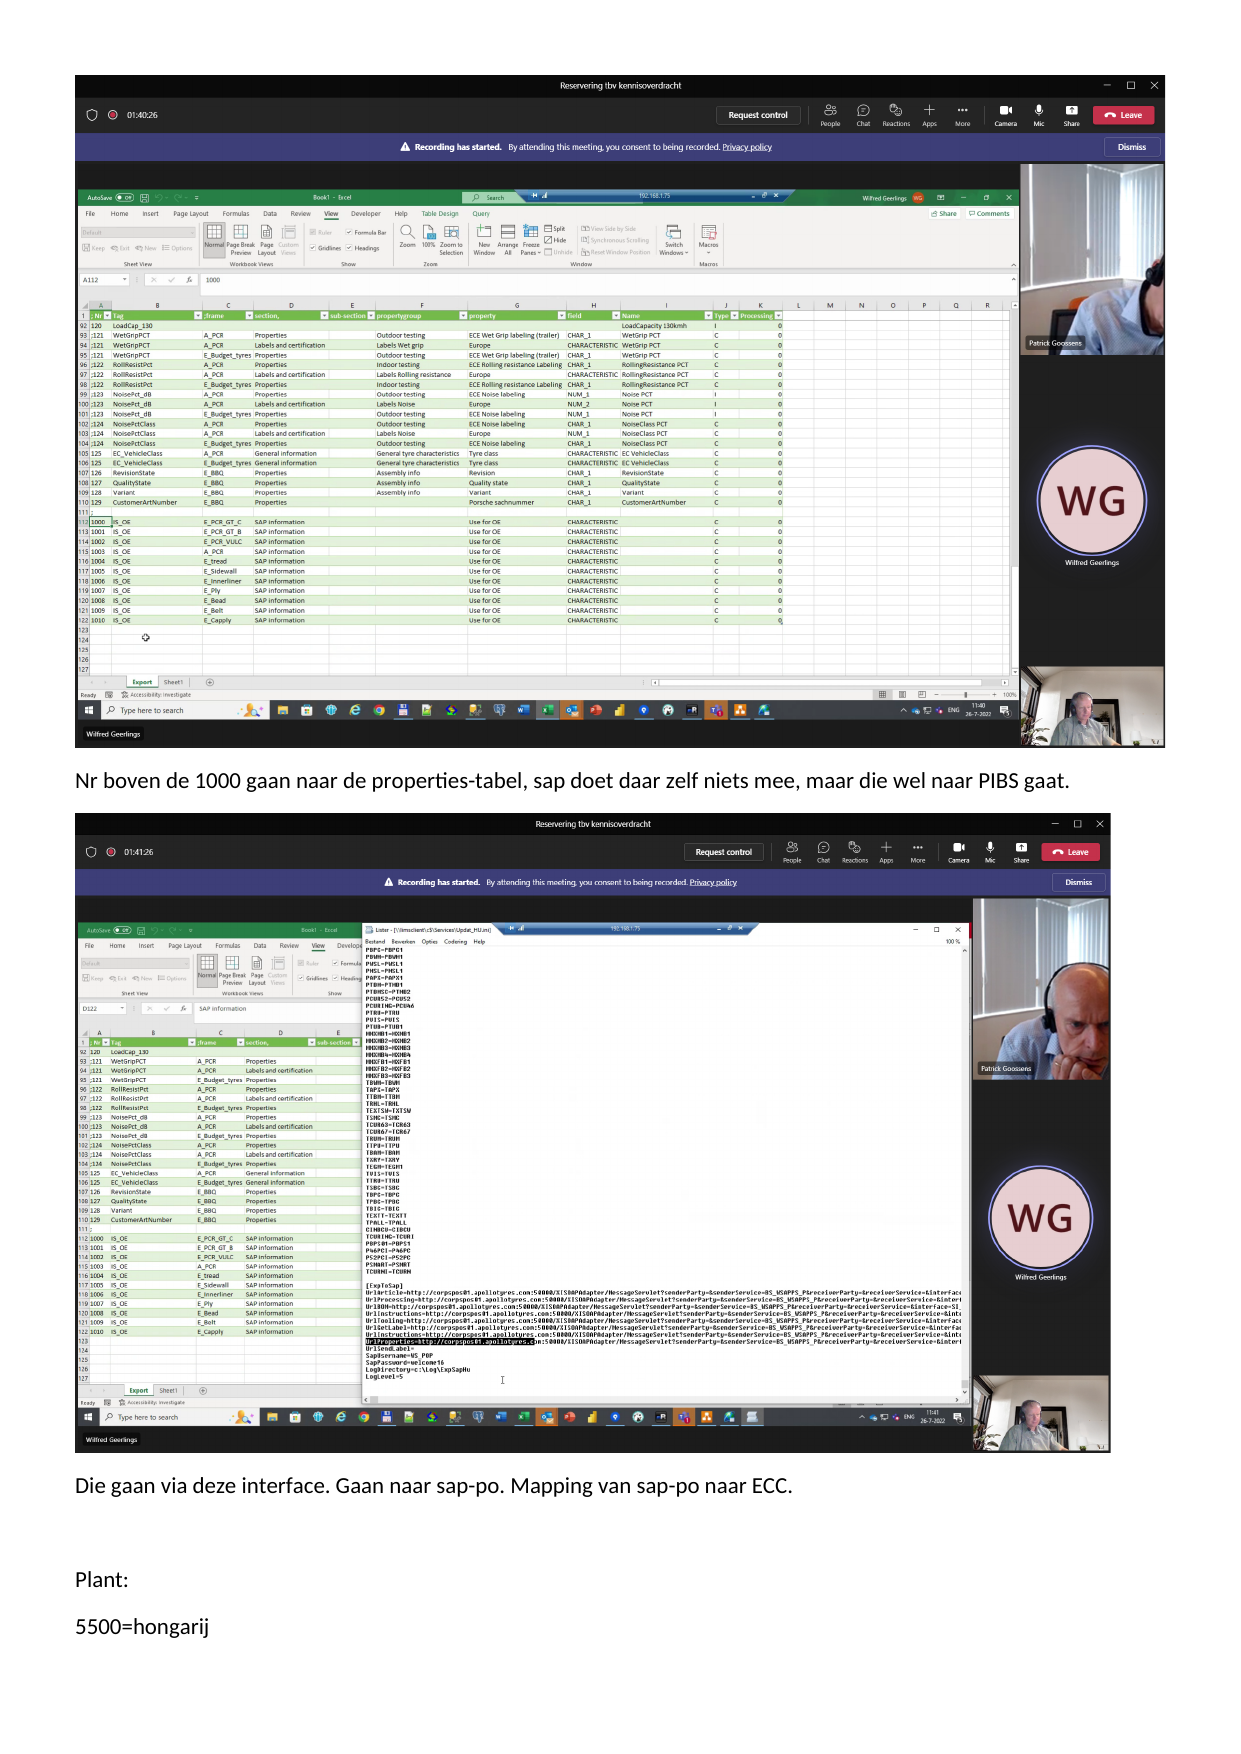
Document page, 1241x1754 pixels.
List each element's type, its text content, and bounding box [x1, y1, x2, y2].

text 5500=hongarij [75, 1612, 1165, 1640]
text Plant: [75, 1565, 1165, 1593]
text Nr boven de 1000 gaan naar de properties-tabel, sap doet daar zelf niets mee, maar die wel naar PIBS gaat. [75, 766, 1165, 794]
text Die gaan via deze interface. Gaan naar sap-po. Mapping van sap-po naar ECC. [75, 1471, 1165, 1499]
picture [75, 75, 1166, 748]
picture [75, 813, 1111, 1453]
